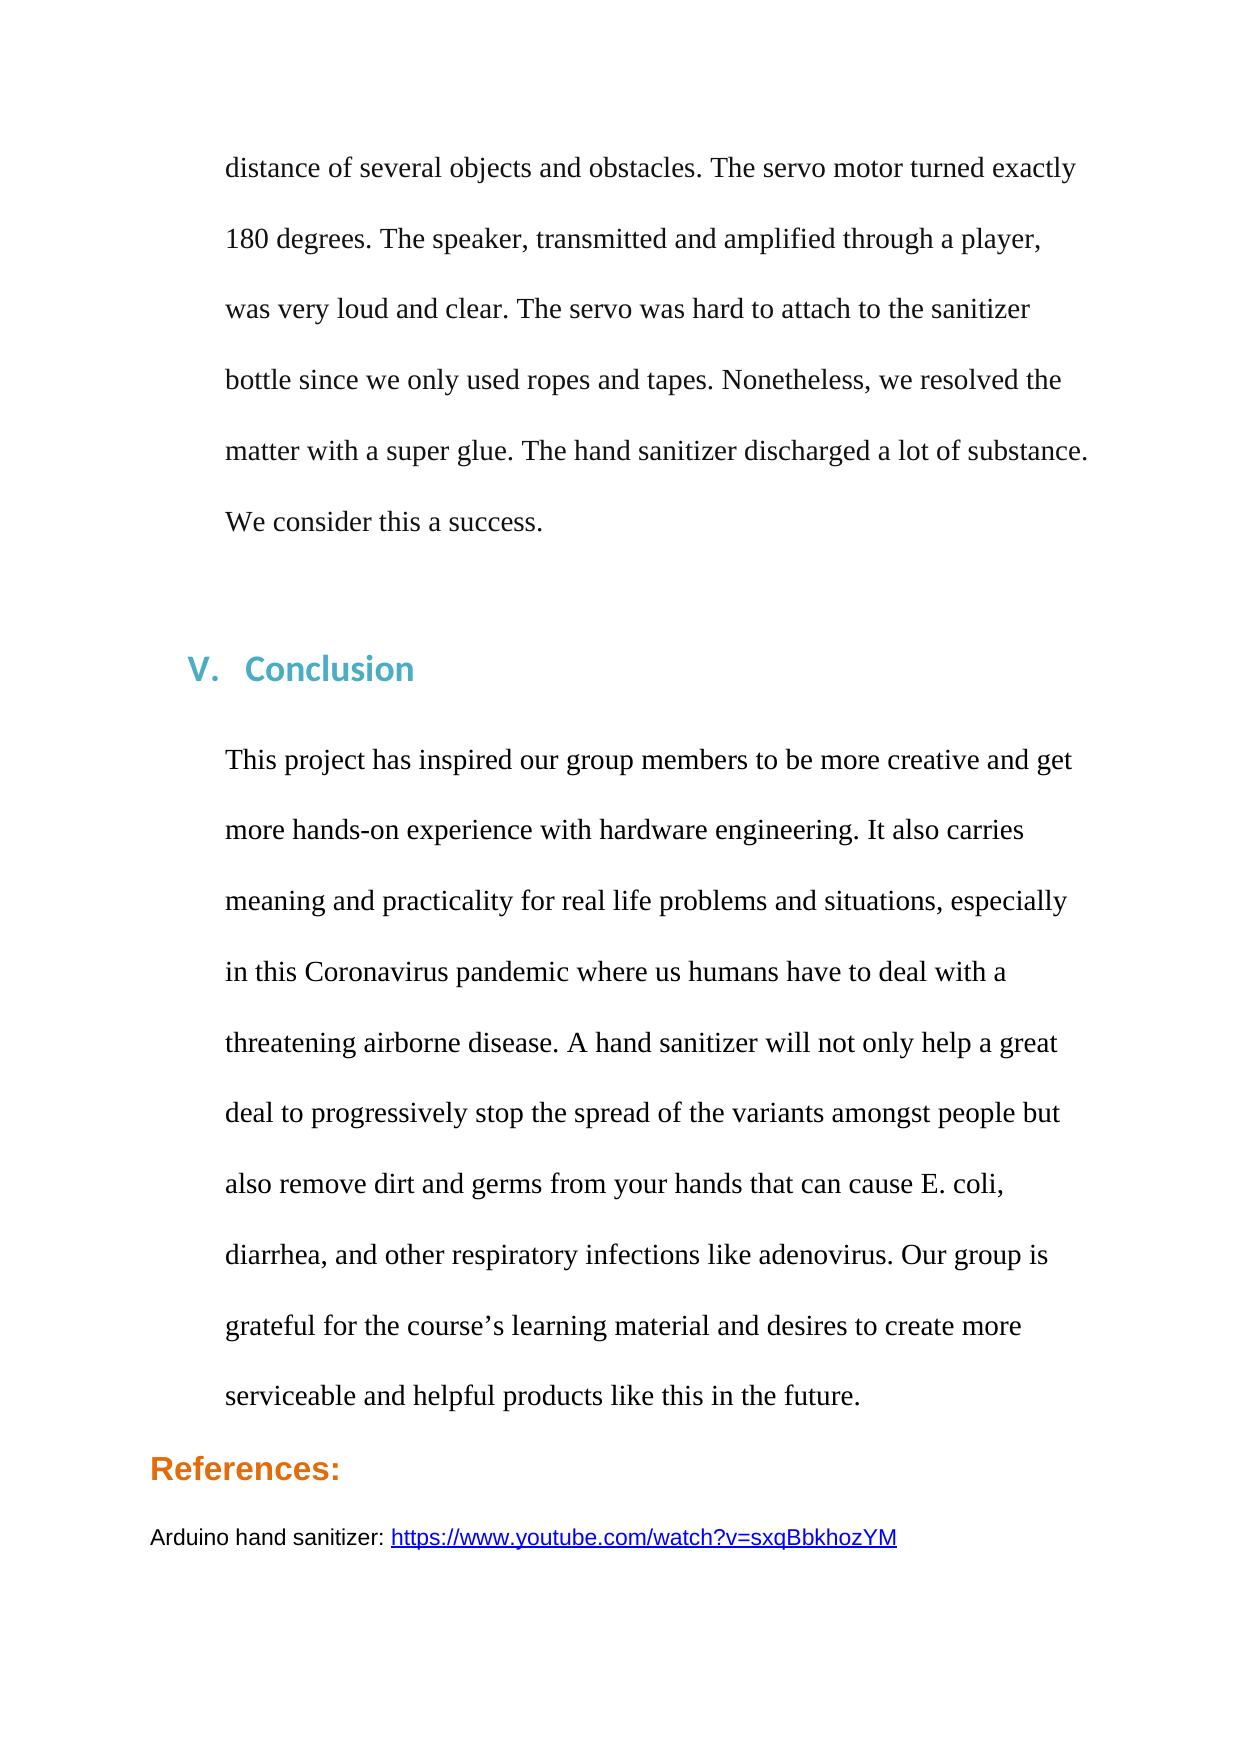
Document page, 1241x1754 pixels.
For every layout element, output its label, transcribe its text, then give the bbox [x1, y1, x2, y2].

text References: [150, 1449, 1090, 1487]
text V. Conclusion [187, 645, 1090, 691]
text Arduino hand sanitizer: https://www.youtube.com/watch?v=sxqBbkhozYM [150, 1523, 1090, 1550]
text This project has inspired our group members to be more creative and get more hands-on experience with hardware engineering. It also carries meaning and practicality for real life problems and situations, especially in this Coronavirus pandemic where us humans have to deal with a threatening airborne disease. A hand sanitizer will not only help a great deal to progressively stop the spread of the variants amongst people but also remove dirt and germs from your hands that can cause E. coli, diarrhea, and other respiratory infections like adenovirus. Our group is grateful for the course’s learning material and desires to create more serviceable and helpful products like this in the future. [187, 742, 1090, 1412]
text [225, 150, 1090, 537]
